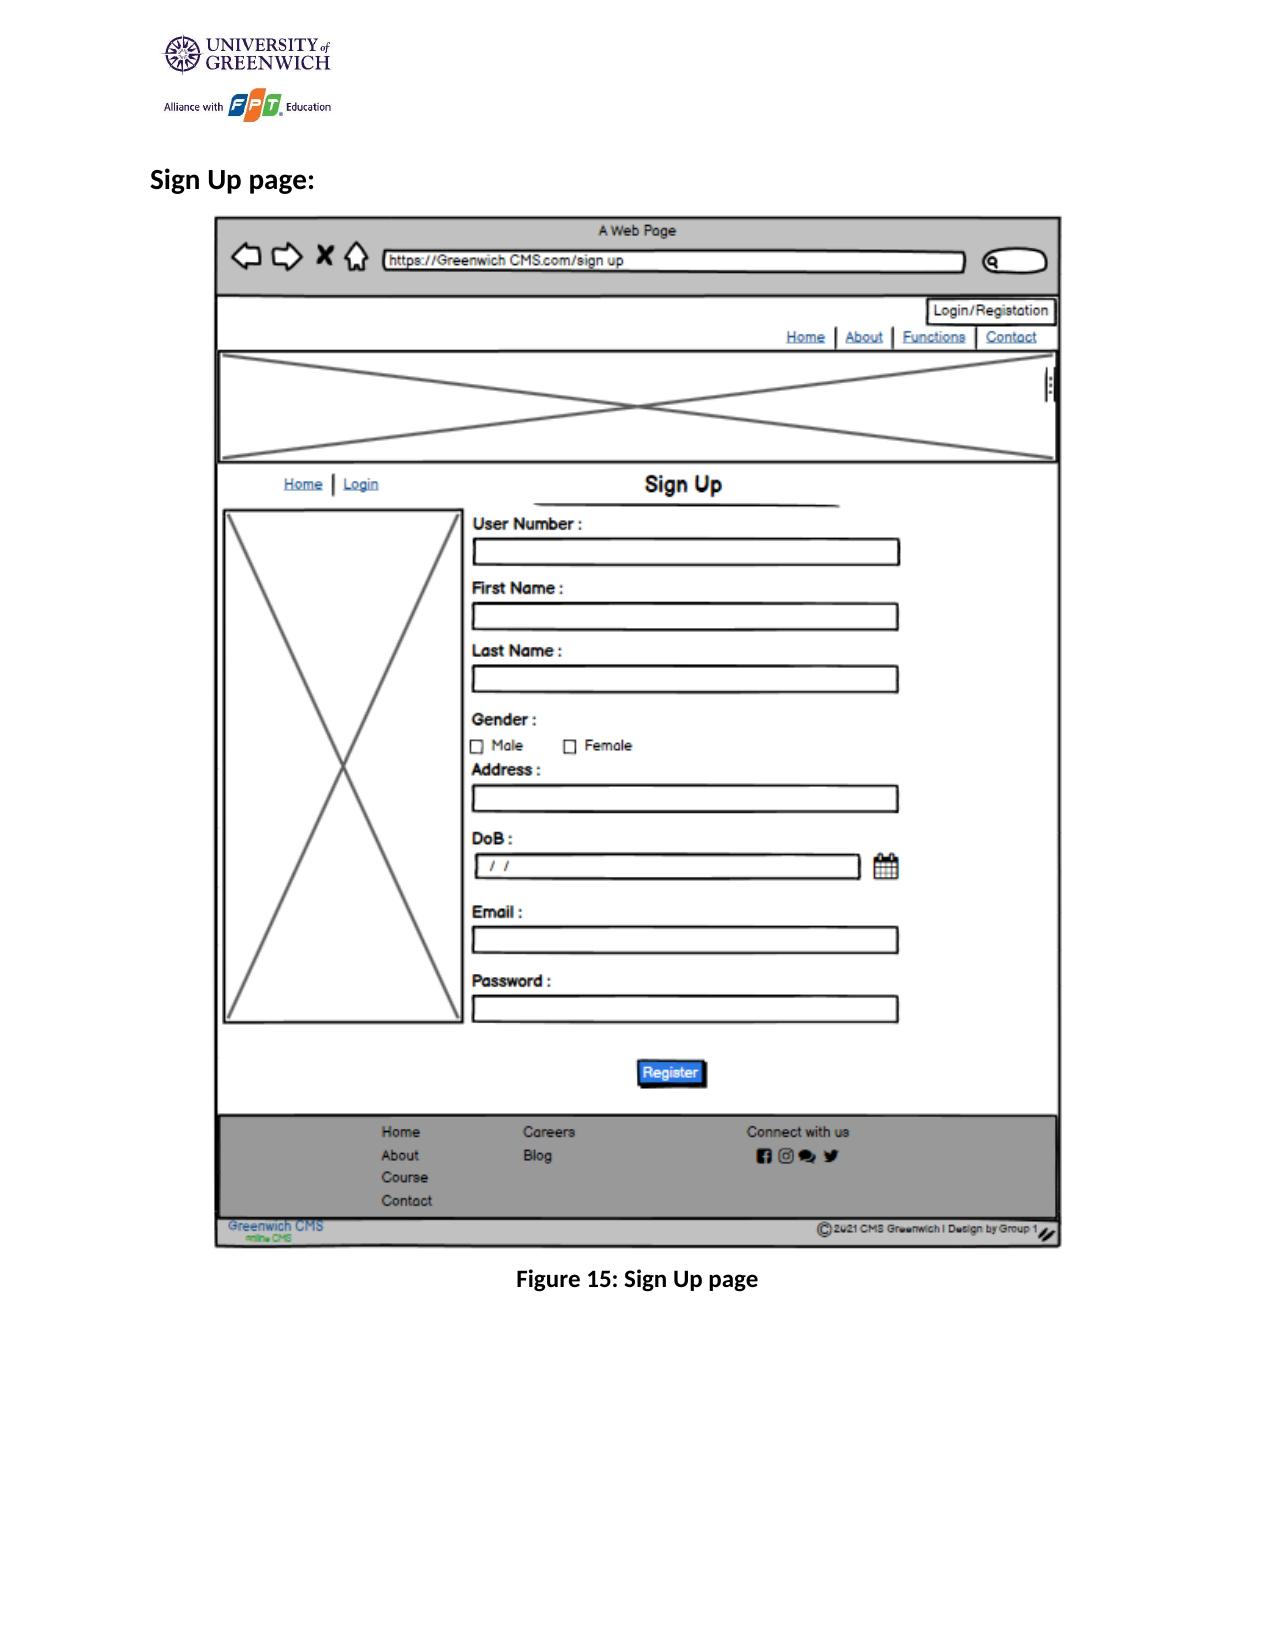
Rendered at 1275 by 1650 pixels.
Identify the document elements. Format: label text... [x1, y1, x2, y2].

text Sign Up page: [150, 161, 1125, 197]
text Figure 15: Sign Up page [150, 1263, 1125, 1294]
picture [150, 21, 343, 133]
picture [211, 214, 1065, 1250]
